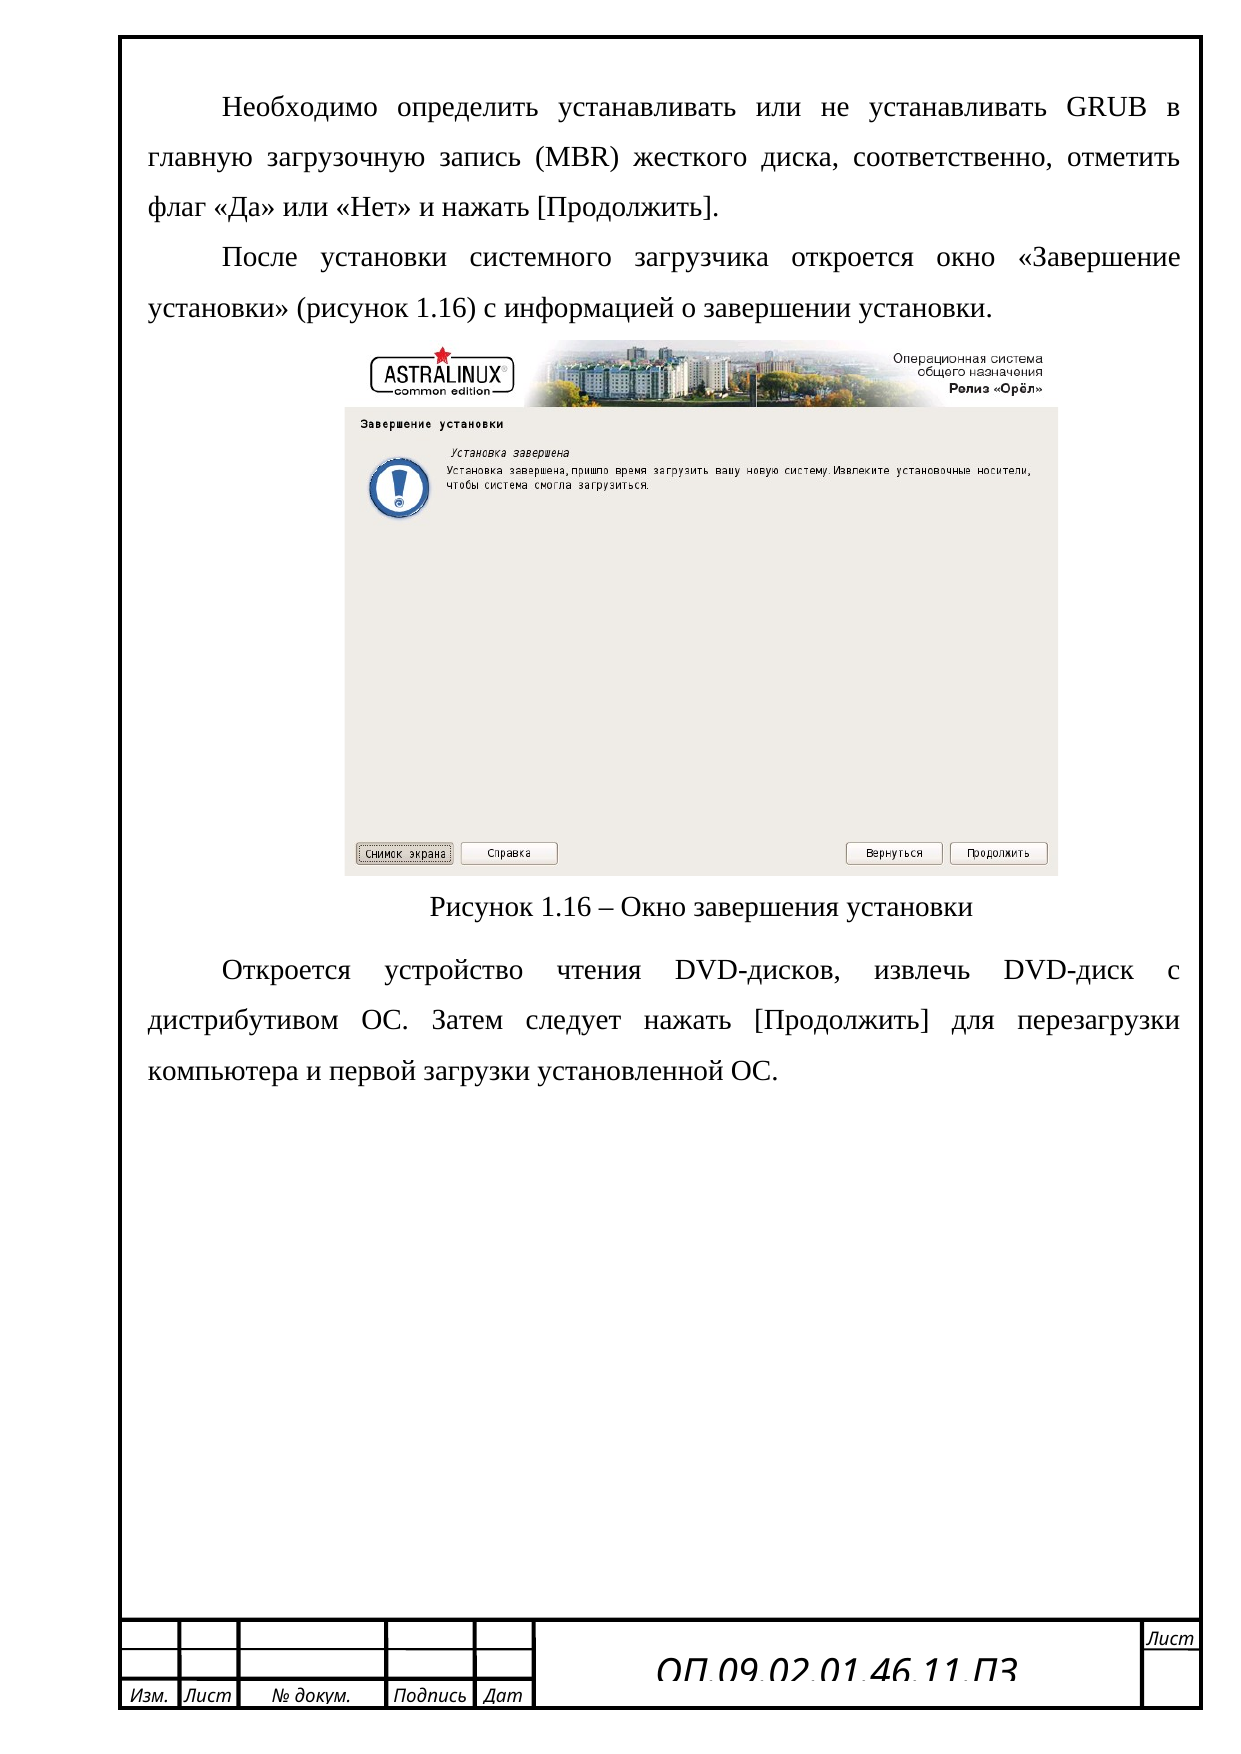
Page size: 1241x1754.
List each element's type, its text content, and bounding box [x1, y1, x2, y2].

text После установки системного загрузчика откроется окно «Завершение установки» (рисунок 1.16) с информацией о завершении установки. [148, 239, 1181, 323]
text Рисунок 1.16 – Окно завершения установки [148, 889, 1181, 923]
text Откроется устройство чтения DVD-дисков, извлечь DVD-диск с дистрибутивом ОС. Затем следует нажать [Продолжить] для перезагрузки компьютера и первой загрузки установленной ОС. [148, 952, 1181, 1086]
text Необходимо определить устанавливать или не устанавливать GRUB в главную загрузочную запись (MBR) жесткого диска, соответственно, отметить флаг «Да» или «Нет» и нажать [Продолжить]. [148, 89, 1181, 223]
picture [344, 340, 1059, 876]
